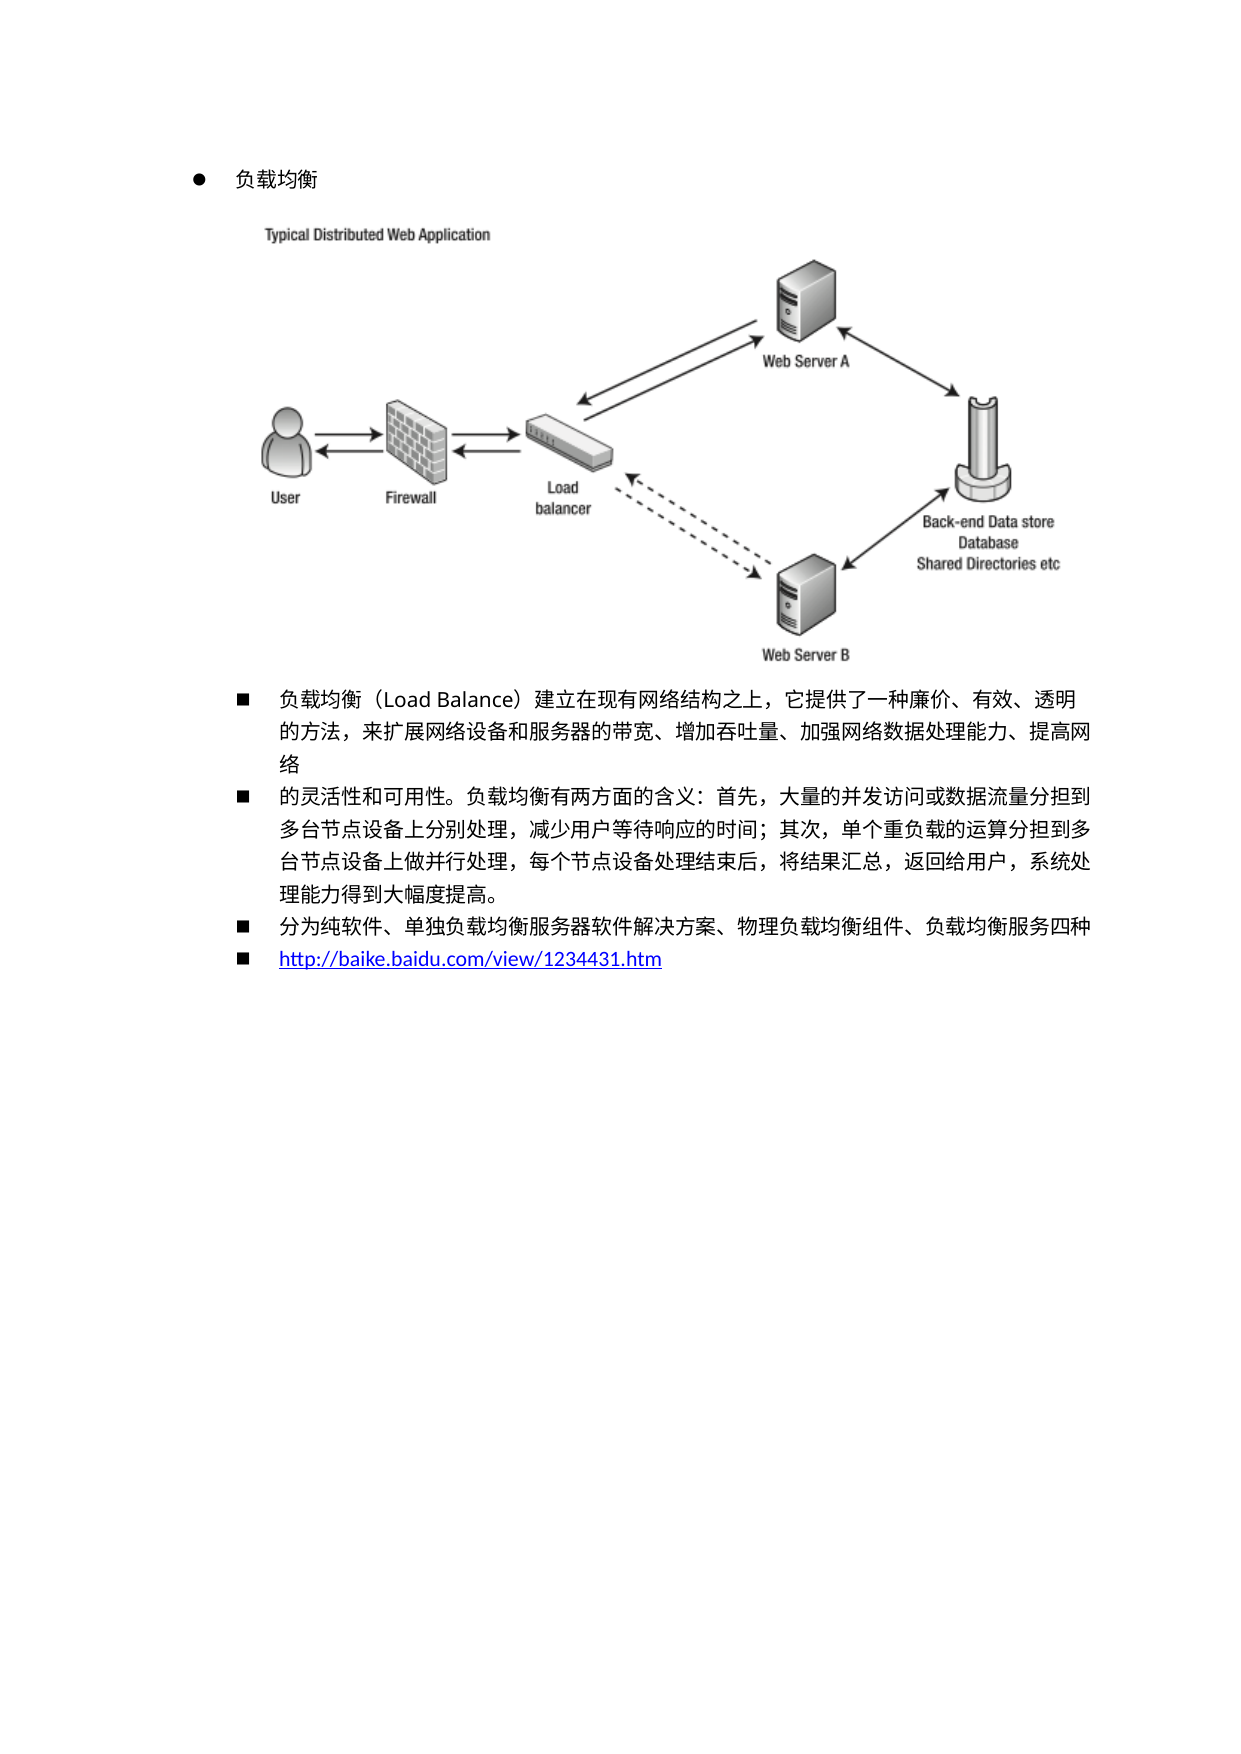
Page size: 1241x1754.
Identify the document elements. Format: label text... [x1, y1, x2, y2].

list 负载均衡（Load Balance）建立在现有网络结构之上，它提供了一种廉价、有效、透明的方法，来扩展网络设备和服务器的带宽、增加吞吐量、加强网络数据处理能力、提高网络 [235, 682, 1093, 779]
list http://baike.baidu.com/view/1234431.htm [235, 942, 1093, 974]
list 的灵活性和可用性。负载均衡有两方面的含义：首先，大量的并发访问或数据流量分担到多台节点设备上分别处理，减少用户等待响应的时间；其次，单个重负载的运算分担到多台节点设备上做并行处理，每个节点设备处理结束后，将结果汇总，返回给用户，系统处理能力得到大幅度提高。 [235, 779, 1093, 909]
list 分为纯软件、单独负载均衡服务器软件解决方案、物理负载均衡组件、负载均衡服务四种 [235, 909, 1093, 942]
list 负载均衡 [191, 162, 1093, 682]
